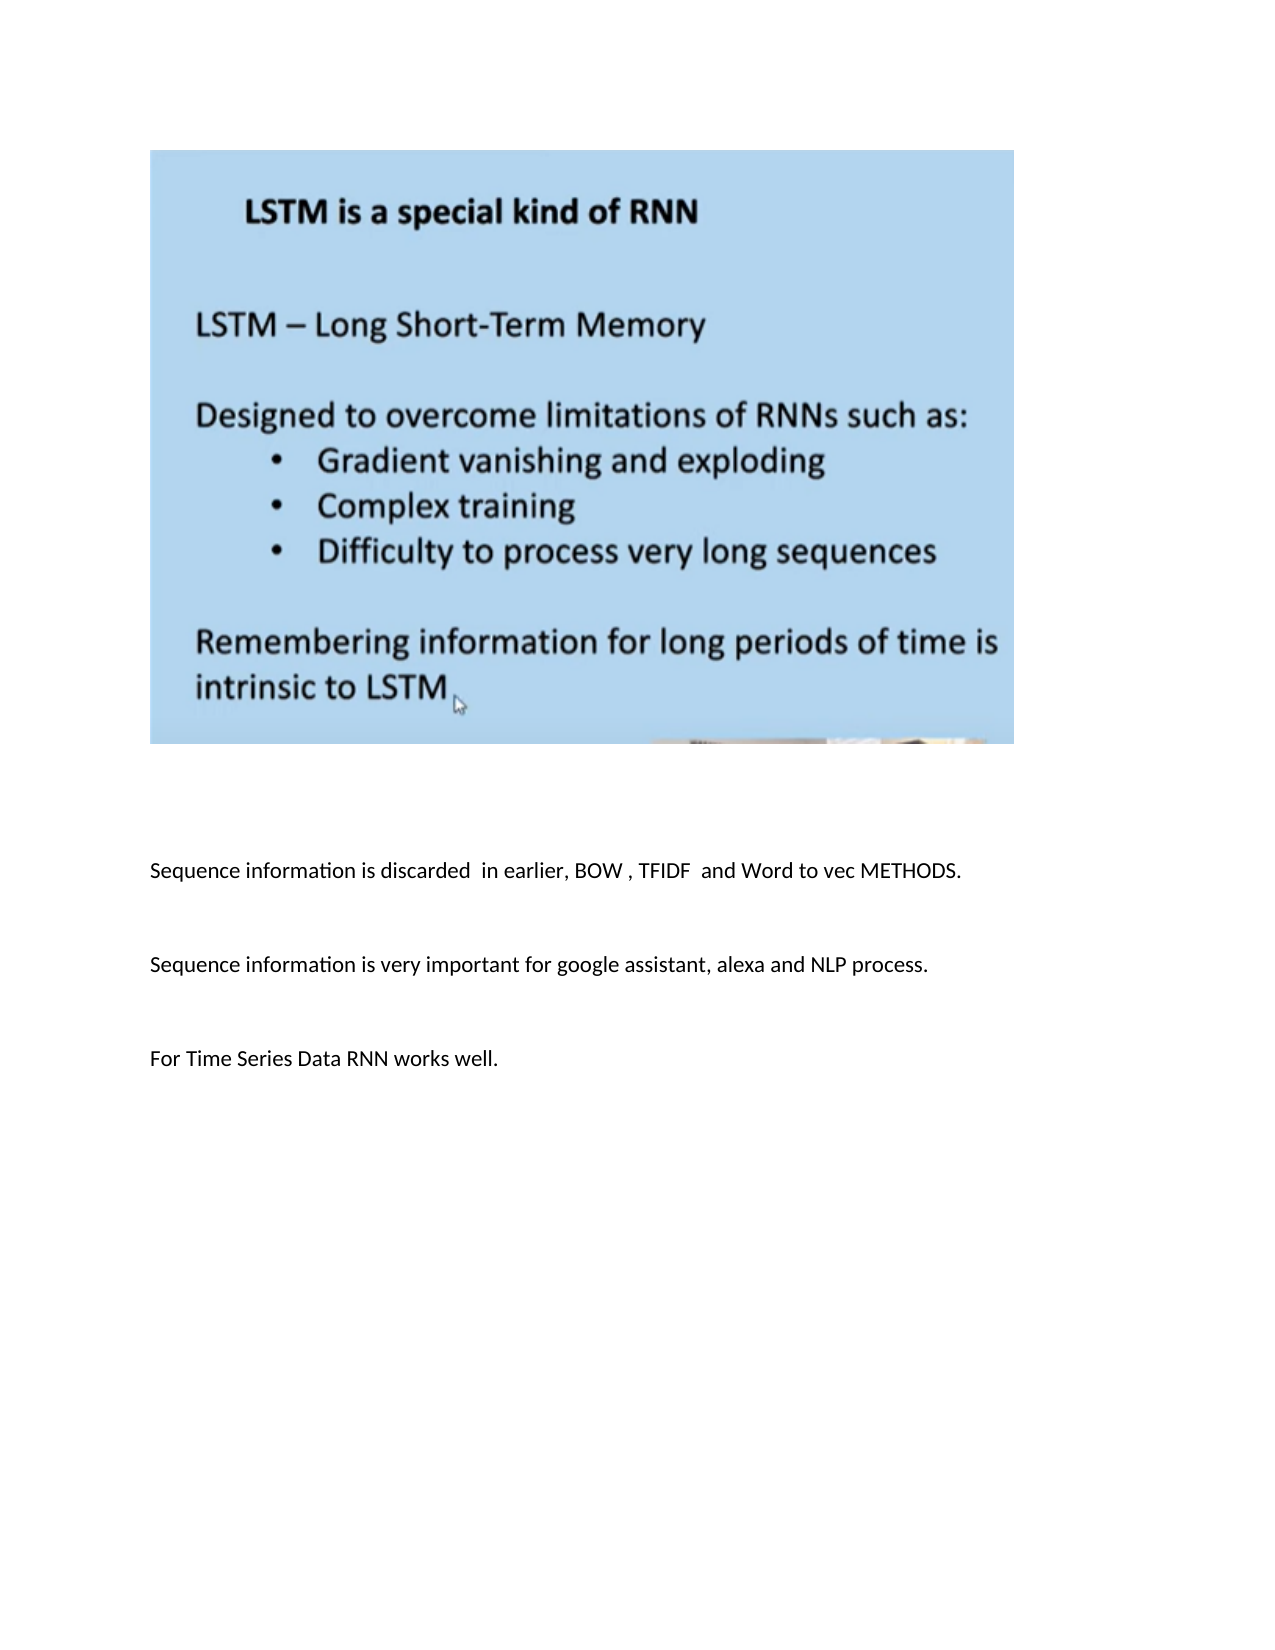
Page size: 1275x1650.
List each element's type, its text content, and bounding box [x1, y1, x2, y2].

picture [150, 150, 1014, 744]
text Sequence information is discarded in earlier, BOW , TFIDF and Word to vec METHODS. [150, 856, 1125, 884]
text For Time Series Data RNN works well. [150, 1044, 1125, 1072]
text Sequence information is very important for google assistant, alexa and NLP process. [150, 950, 1125, 978]
